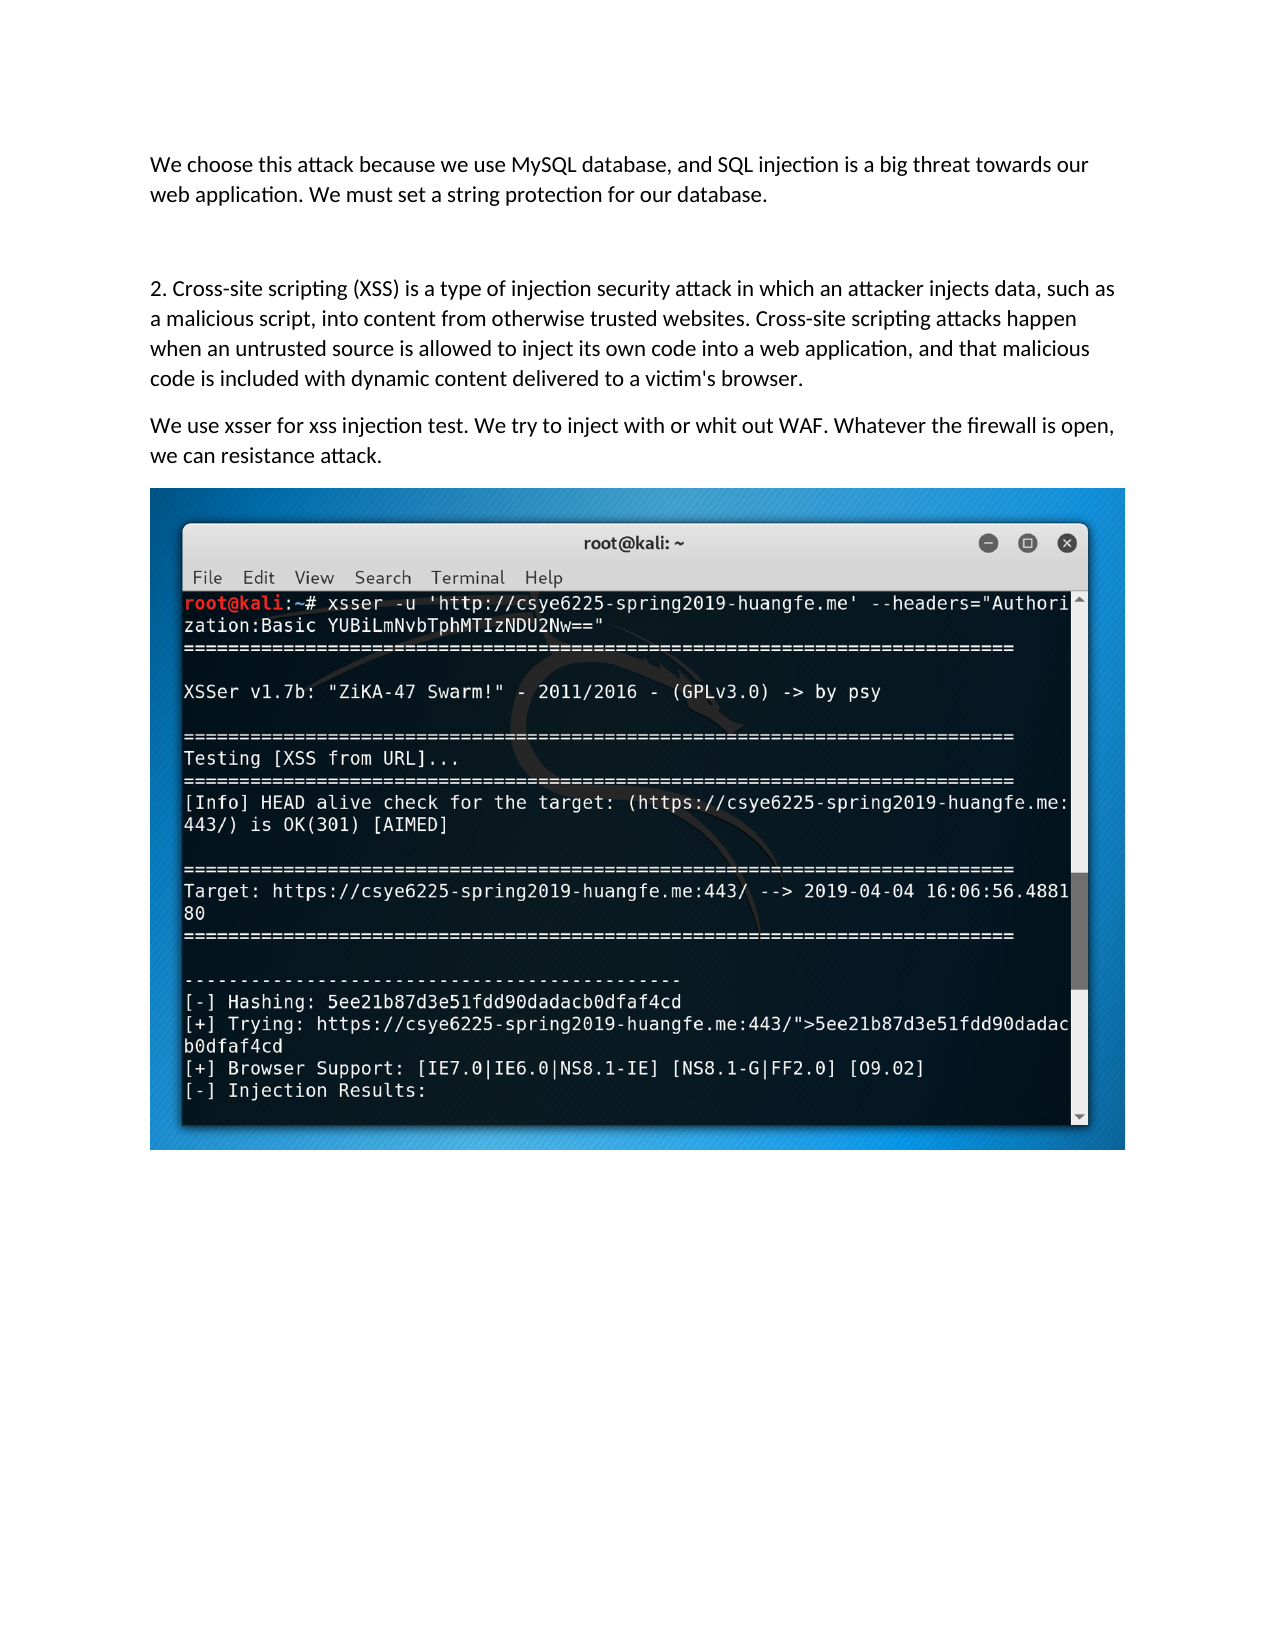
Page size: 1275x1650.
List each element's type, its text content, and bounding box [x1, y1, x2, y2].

text 2. Cross-site scripting (XSS) is a type of injection security attack in which an attacker injects data, such as a malicious script, into content from otherwise trusted websites. Cross-site scripting attacks happen when an untrusted source is allowed to inject its own code into a web application, and that malicious code is included with dynamic content delivered to a victim's browser. [150, 274, 1125, 393]
text We use xsser for xss injection test. We try to inject with or whit out WAF. Whatever the firewall is open, we can resistance attack. [150, 411, 1125, 470]
text We choose this attack because we use MySQL database, and SQL injection is a big threat towards our web application. We must set a string protection for our database. [150, 150, 1125, 208]
picture [150, 488, 1125, 1150]
